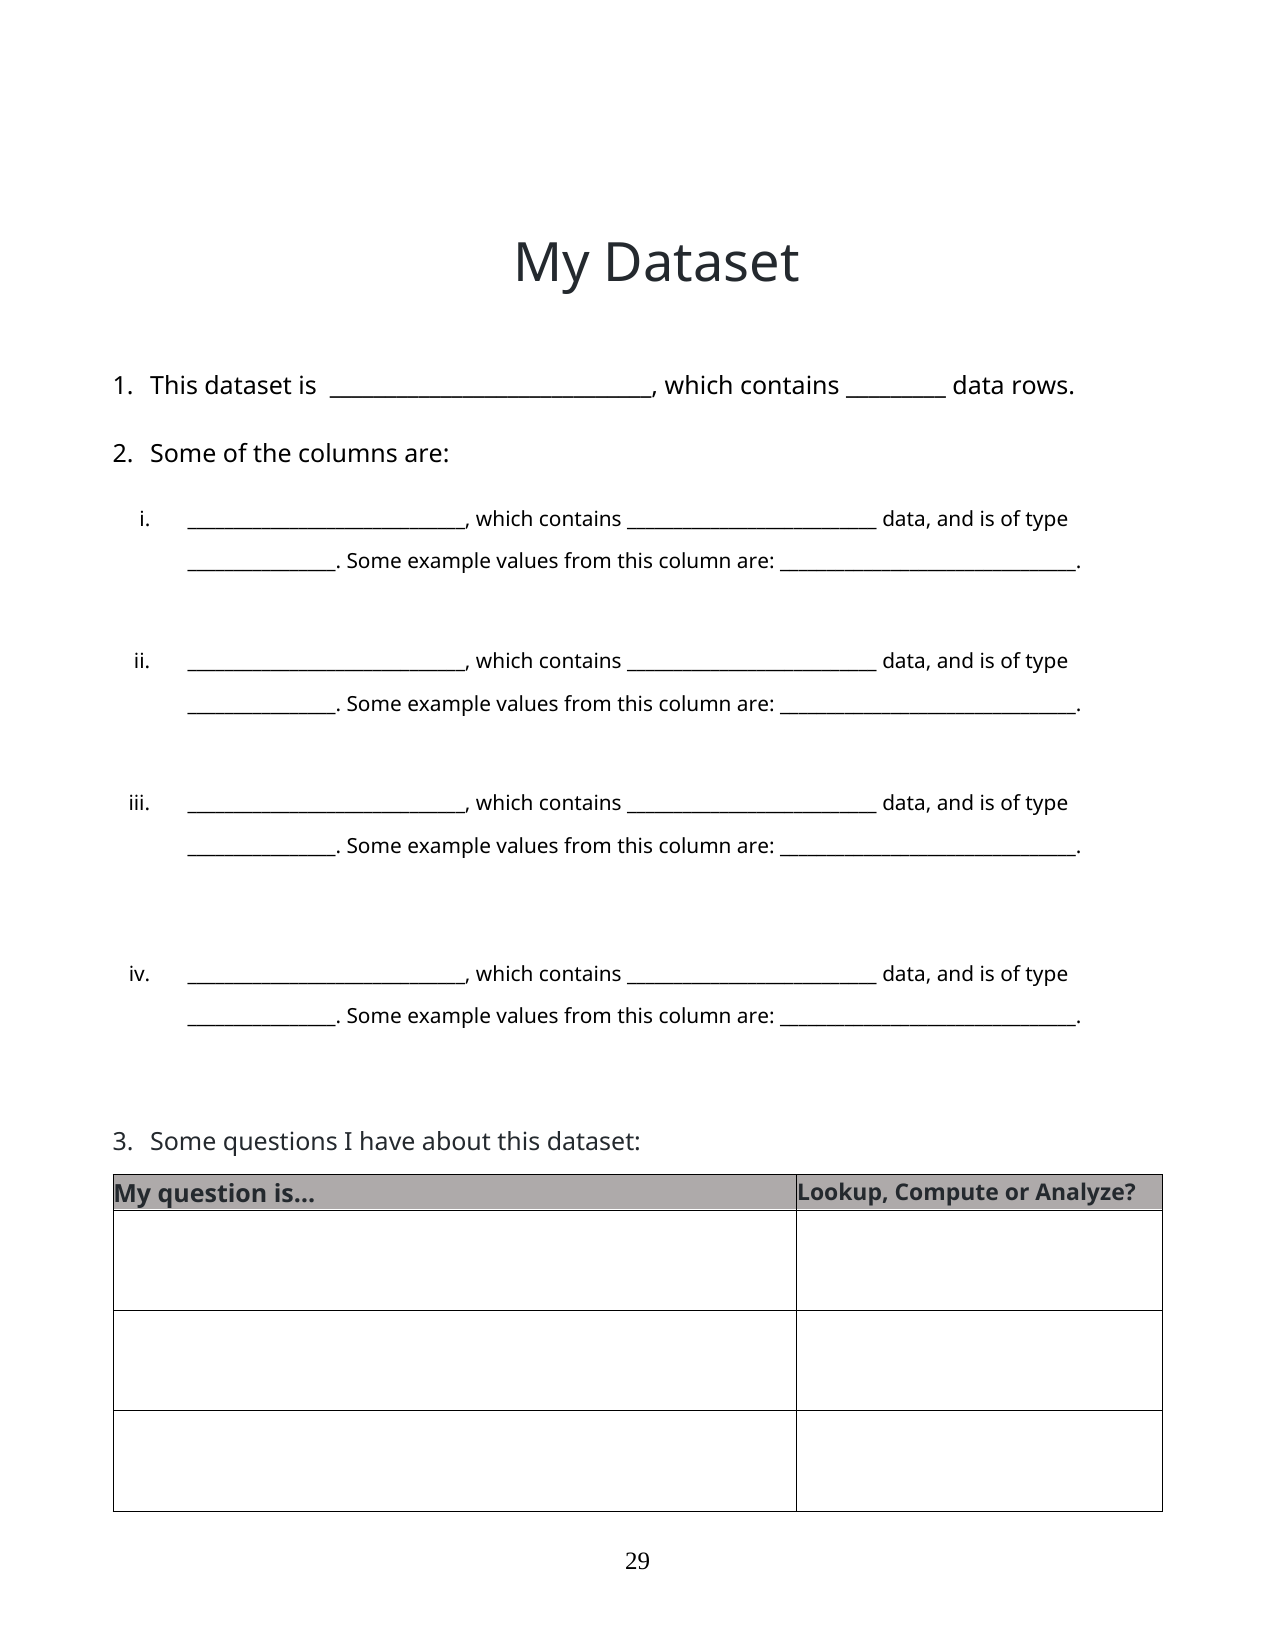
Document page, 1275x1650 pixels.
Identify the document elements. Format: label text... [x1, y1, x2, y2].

table_cell [797, 1311, 1162, 1410]
table_cell [114, 1211, 796, 1310]
list Some of the columns are: [112, 436, 1162, 470]
table_header My question is… [114, 1175, 796, 1209]
list ______________________________, which contains ___________________________ data, and is of type ________________. Some example values from this column are: ________________________________. [150, 959, 1162, 1030]
table_cell [114, 1311, 796, 1410]
list This dataset is _____________________________, which contains _________ data rows. [112, 368, 1162, 402]
list ______________________________, which contains ___________________________ data, and is of type ________________. Some example values from this column are: ________________________________. [150, 788, 1162, 859]
table_cell [797, 1411, 1162, 1511]
subtitle My Dataset [112, 223, 1162, 297]
table_cell [797, 1211, 1162, 1310]
table_cell [114, 1411, 796, 1511]
list Some questions I have about this dataset: [112, 1123, 1162, 1157]
table_header Lookup, Compute or Analyze? [797, 1175, 1162, 1209]
list ______________________________, which contains ___________________________ data, and is of type ________________. Some example values from this column are: ________________________________. [150, 504, 1162, 575]
list ______________________________, which contains ___________________________ data, and is of type ________________. Some example values from this column are: ________________________________. [150, 646, 1162, 717]
